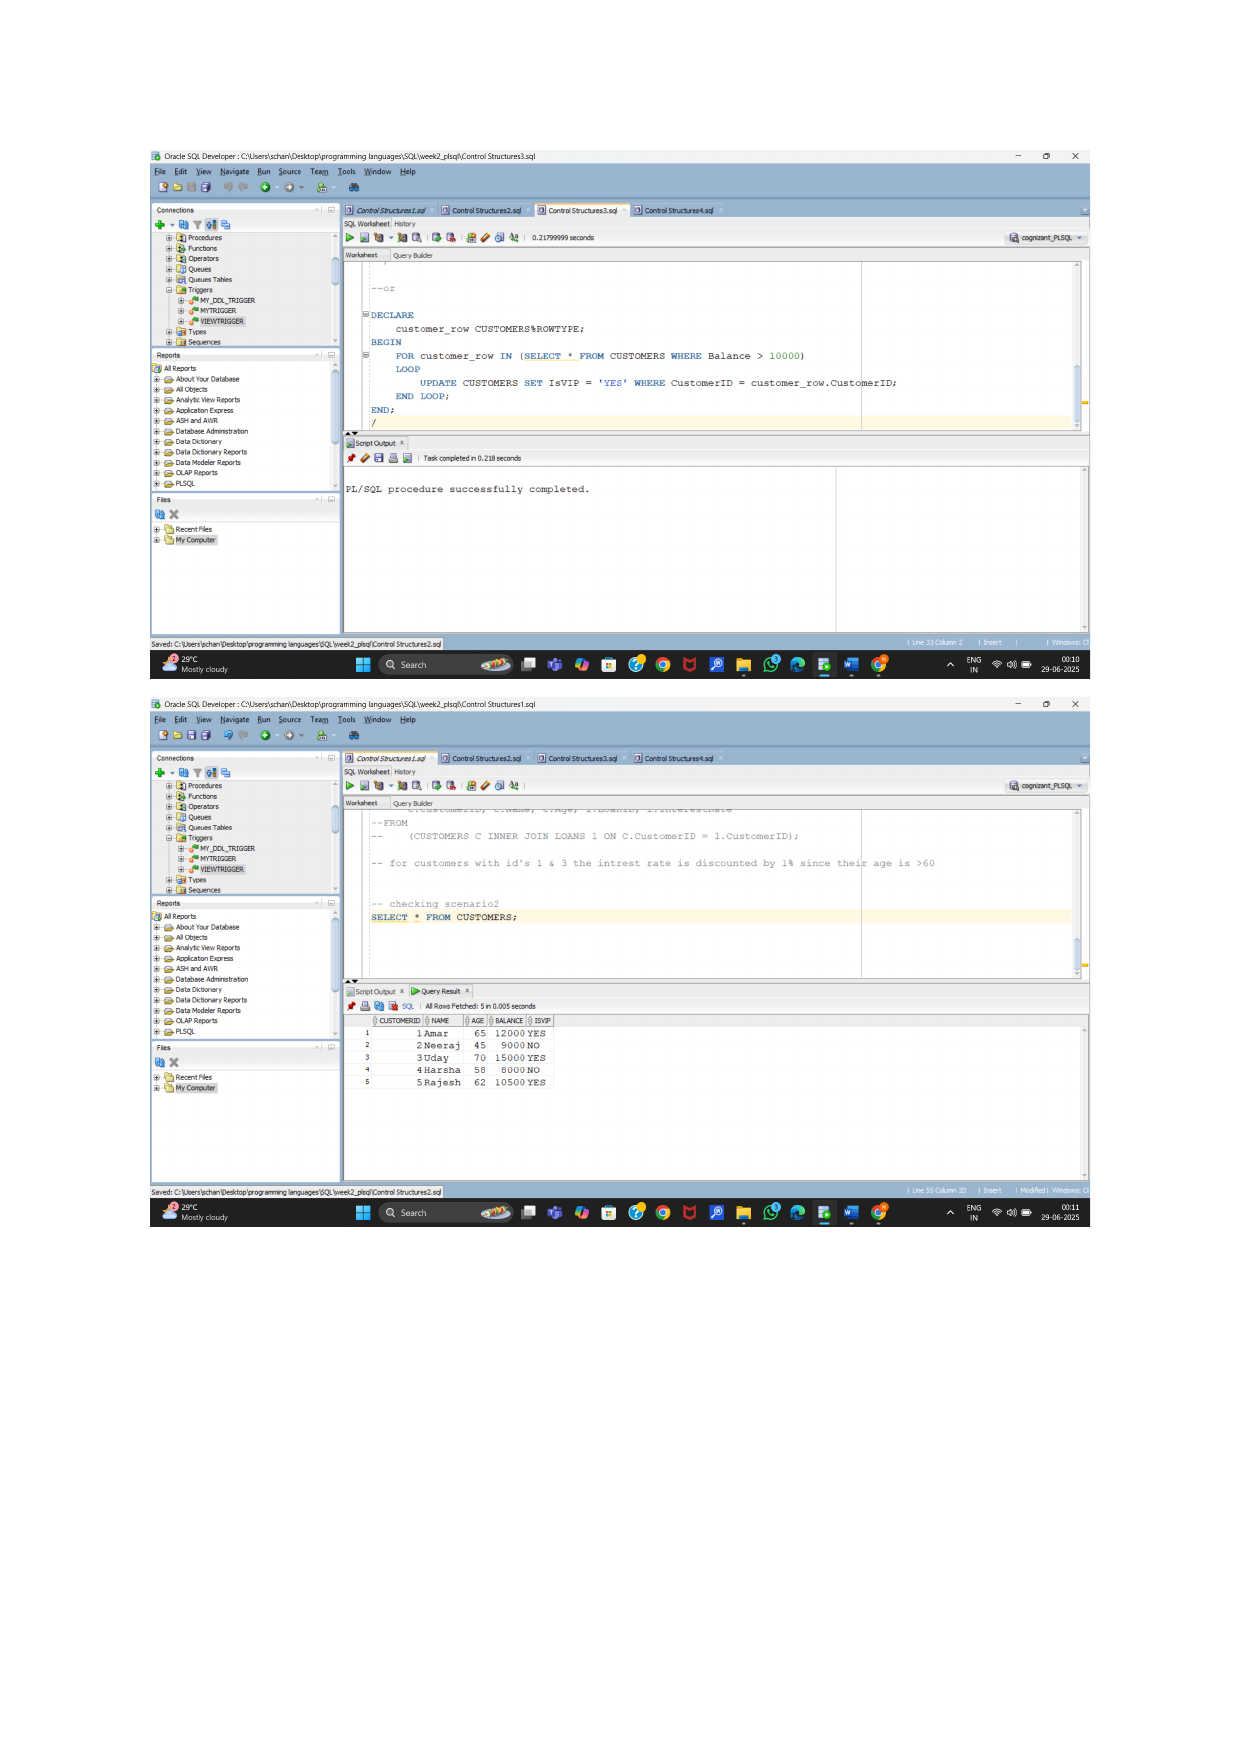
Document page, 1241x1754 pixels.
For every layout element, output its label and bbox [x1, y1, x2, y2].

picture [150, 150, 1091, 679]
picture [150, 697, 1091, 1227]
